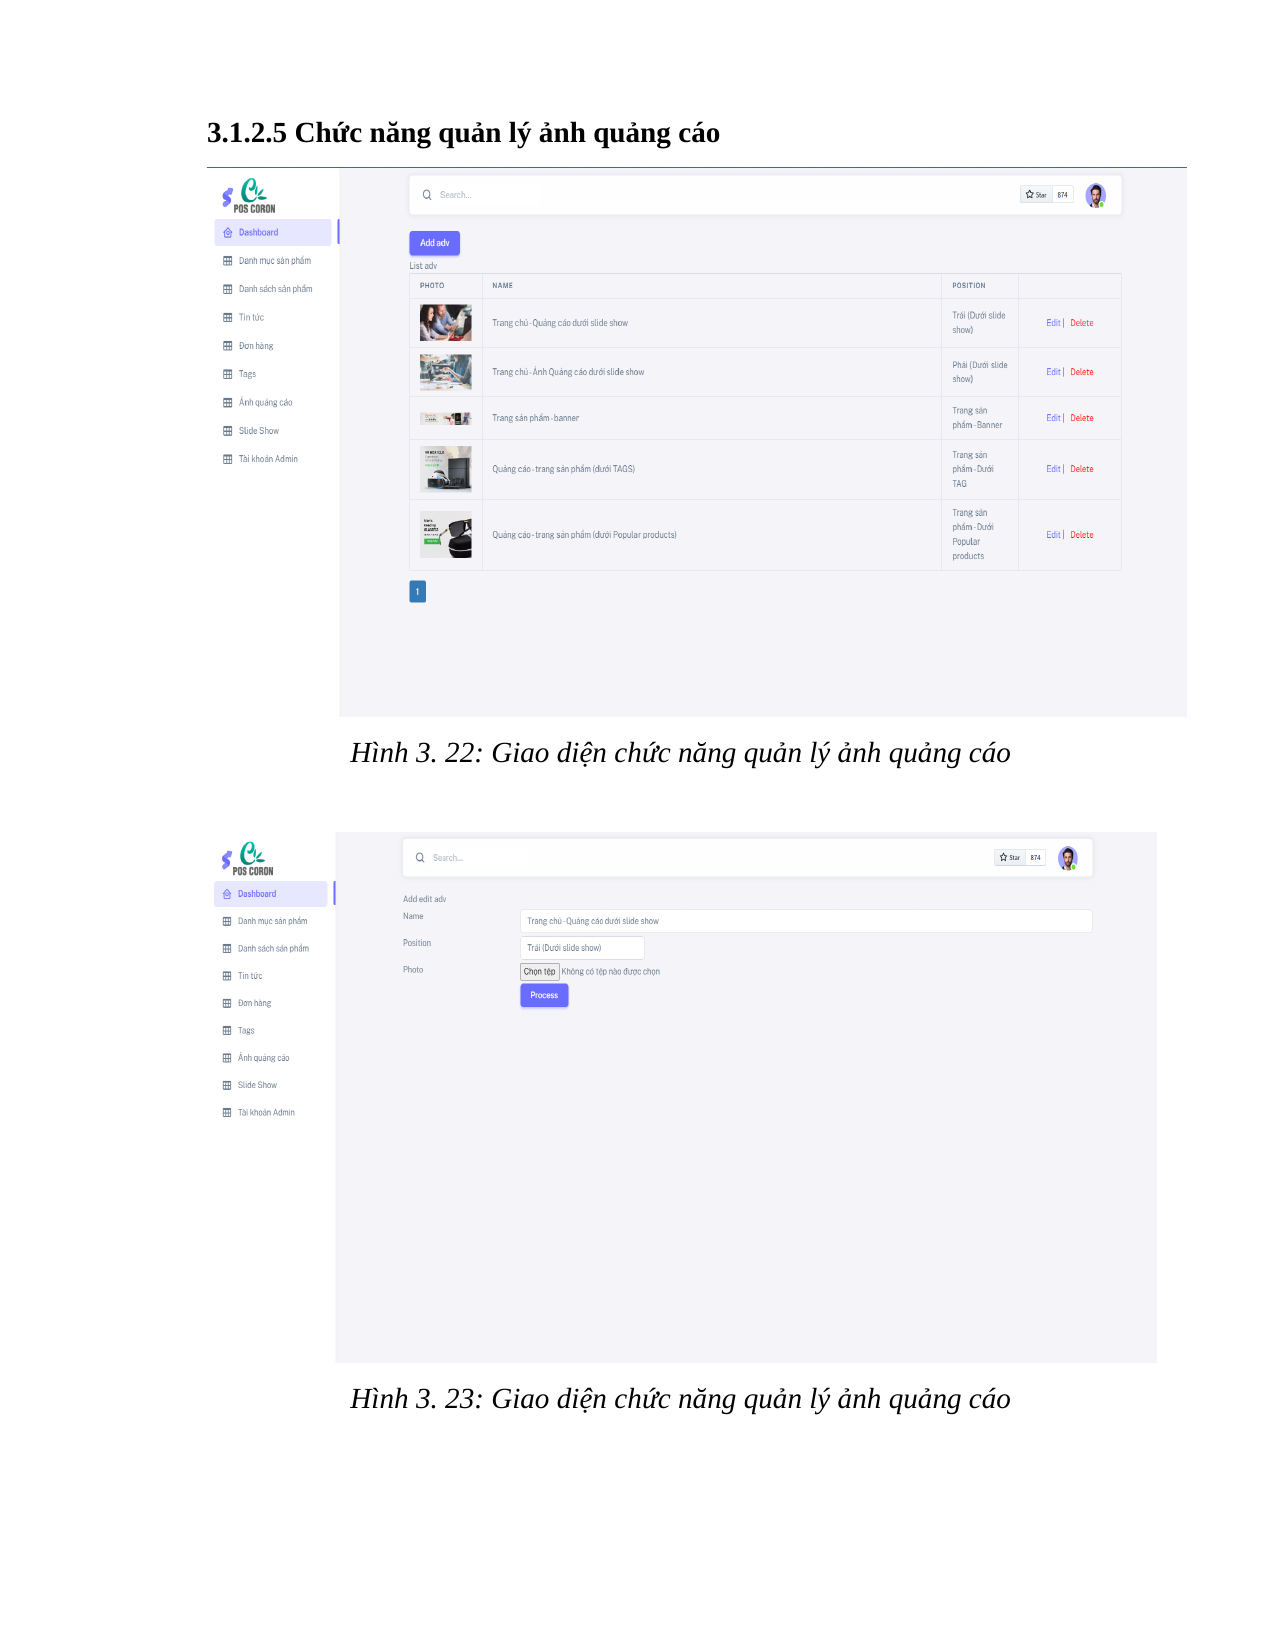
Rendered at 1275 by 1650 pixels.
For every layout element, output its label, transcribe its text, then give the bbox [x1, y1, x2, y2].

subtitle 3.1.2.5 Chức năng quản lý ảnh quảng cáo [207, 115, 1157, 149]
picture [206, 832, 1157, 1363]
picture [206, 167, 1187, 717]
